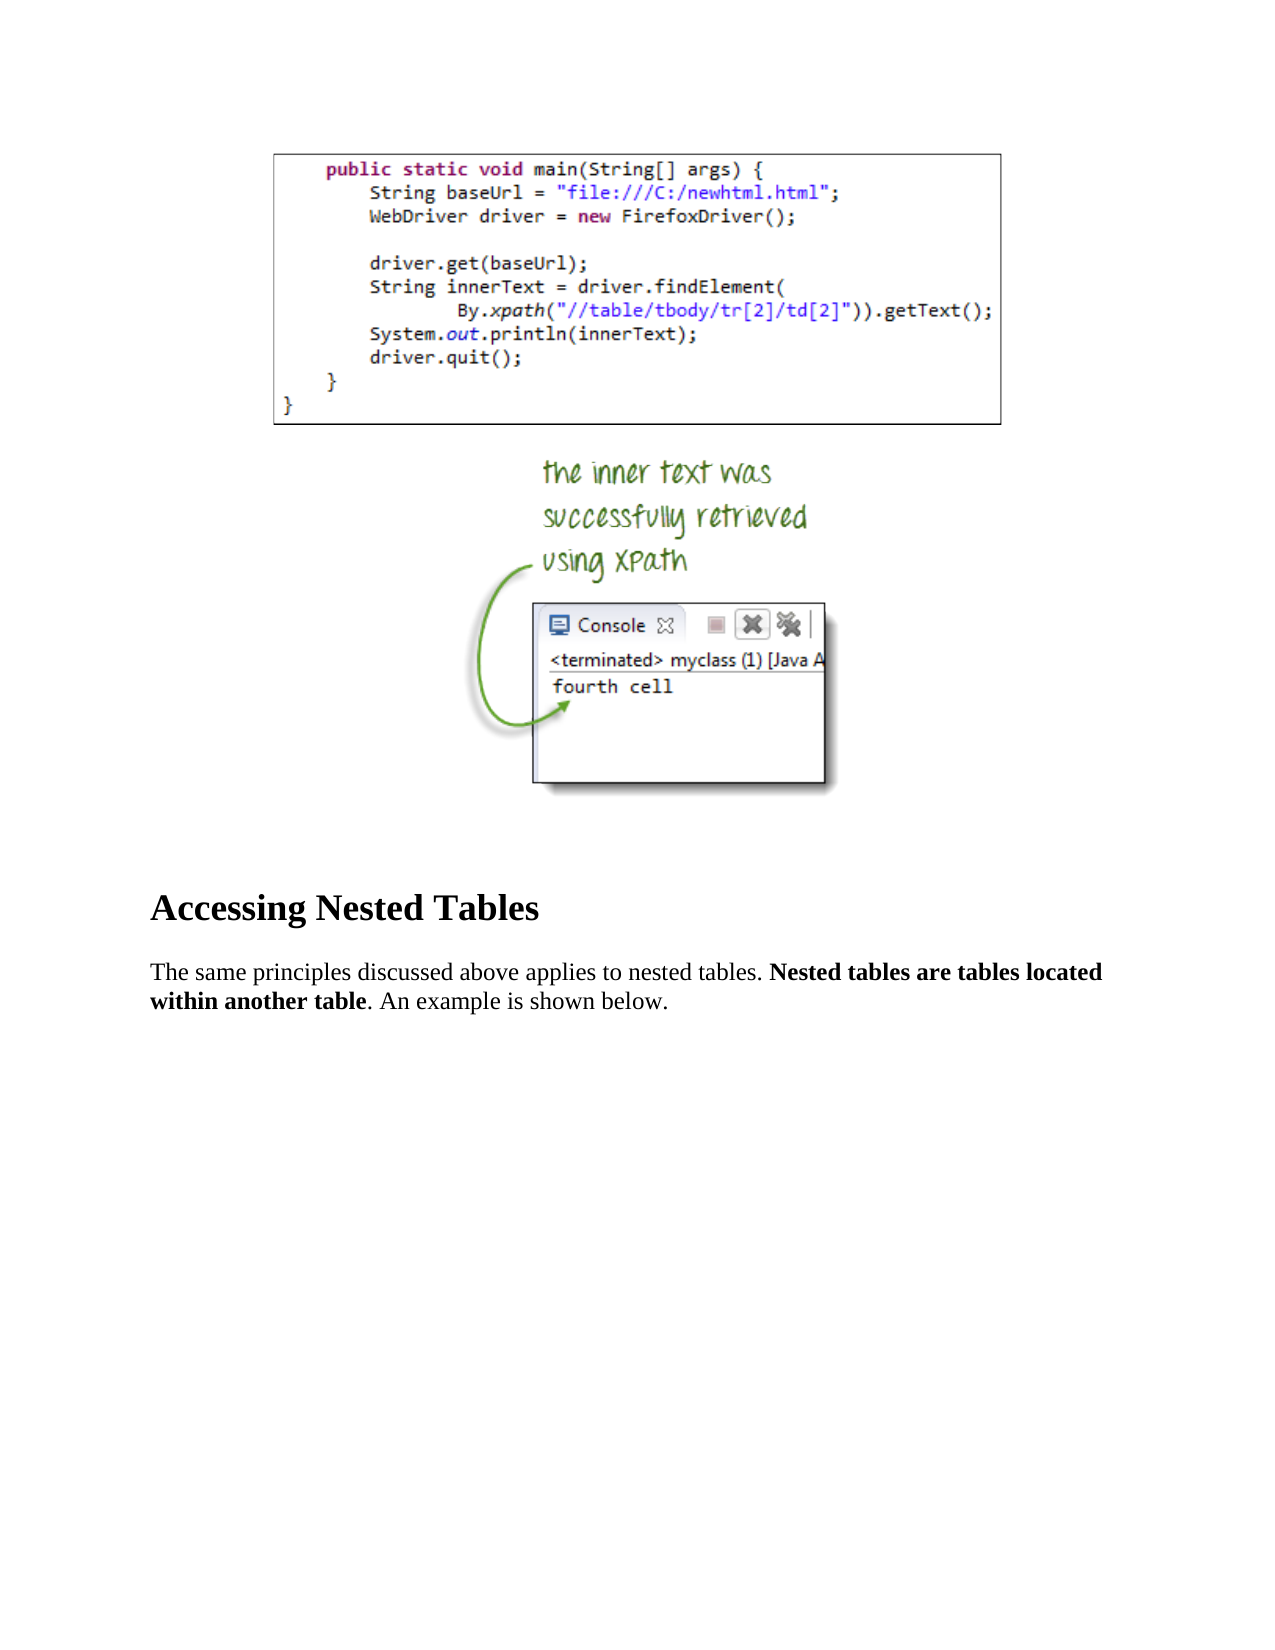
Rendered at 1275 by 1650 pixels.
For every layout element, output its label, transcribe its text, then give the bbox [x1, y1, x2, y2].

picture [273, 150, 1002, 425]
subtitle Accessing Nested Tables [150, 885, 1125, 928]
text The same principles discussed above applies to nested tables. Nested tables are tables located within another table. An example is shown below. [150, 957, 1125, 1015]
picture [436, 454, 839, 798]
